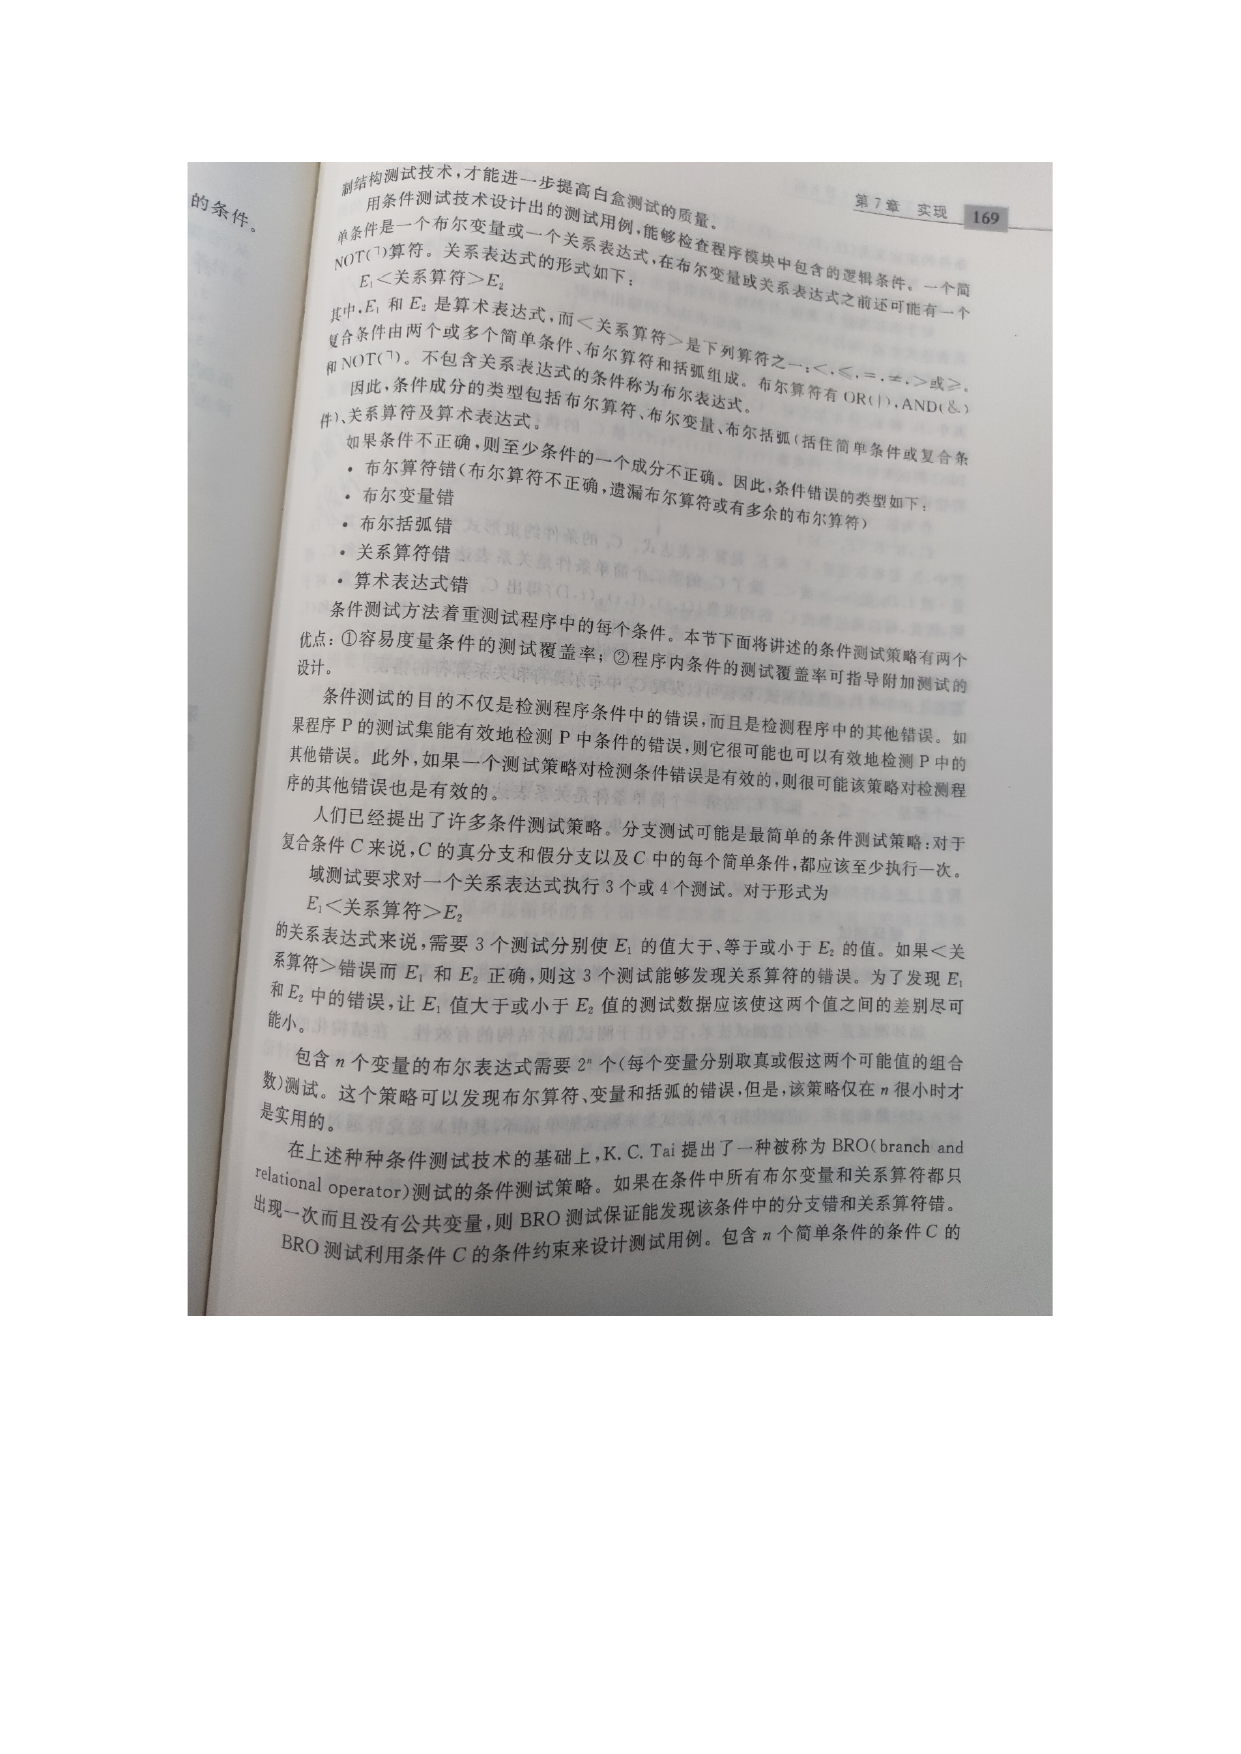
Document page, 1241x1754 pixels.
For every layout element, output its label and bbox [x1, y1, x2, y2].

picture [187, 162, 1053, 1316]
